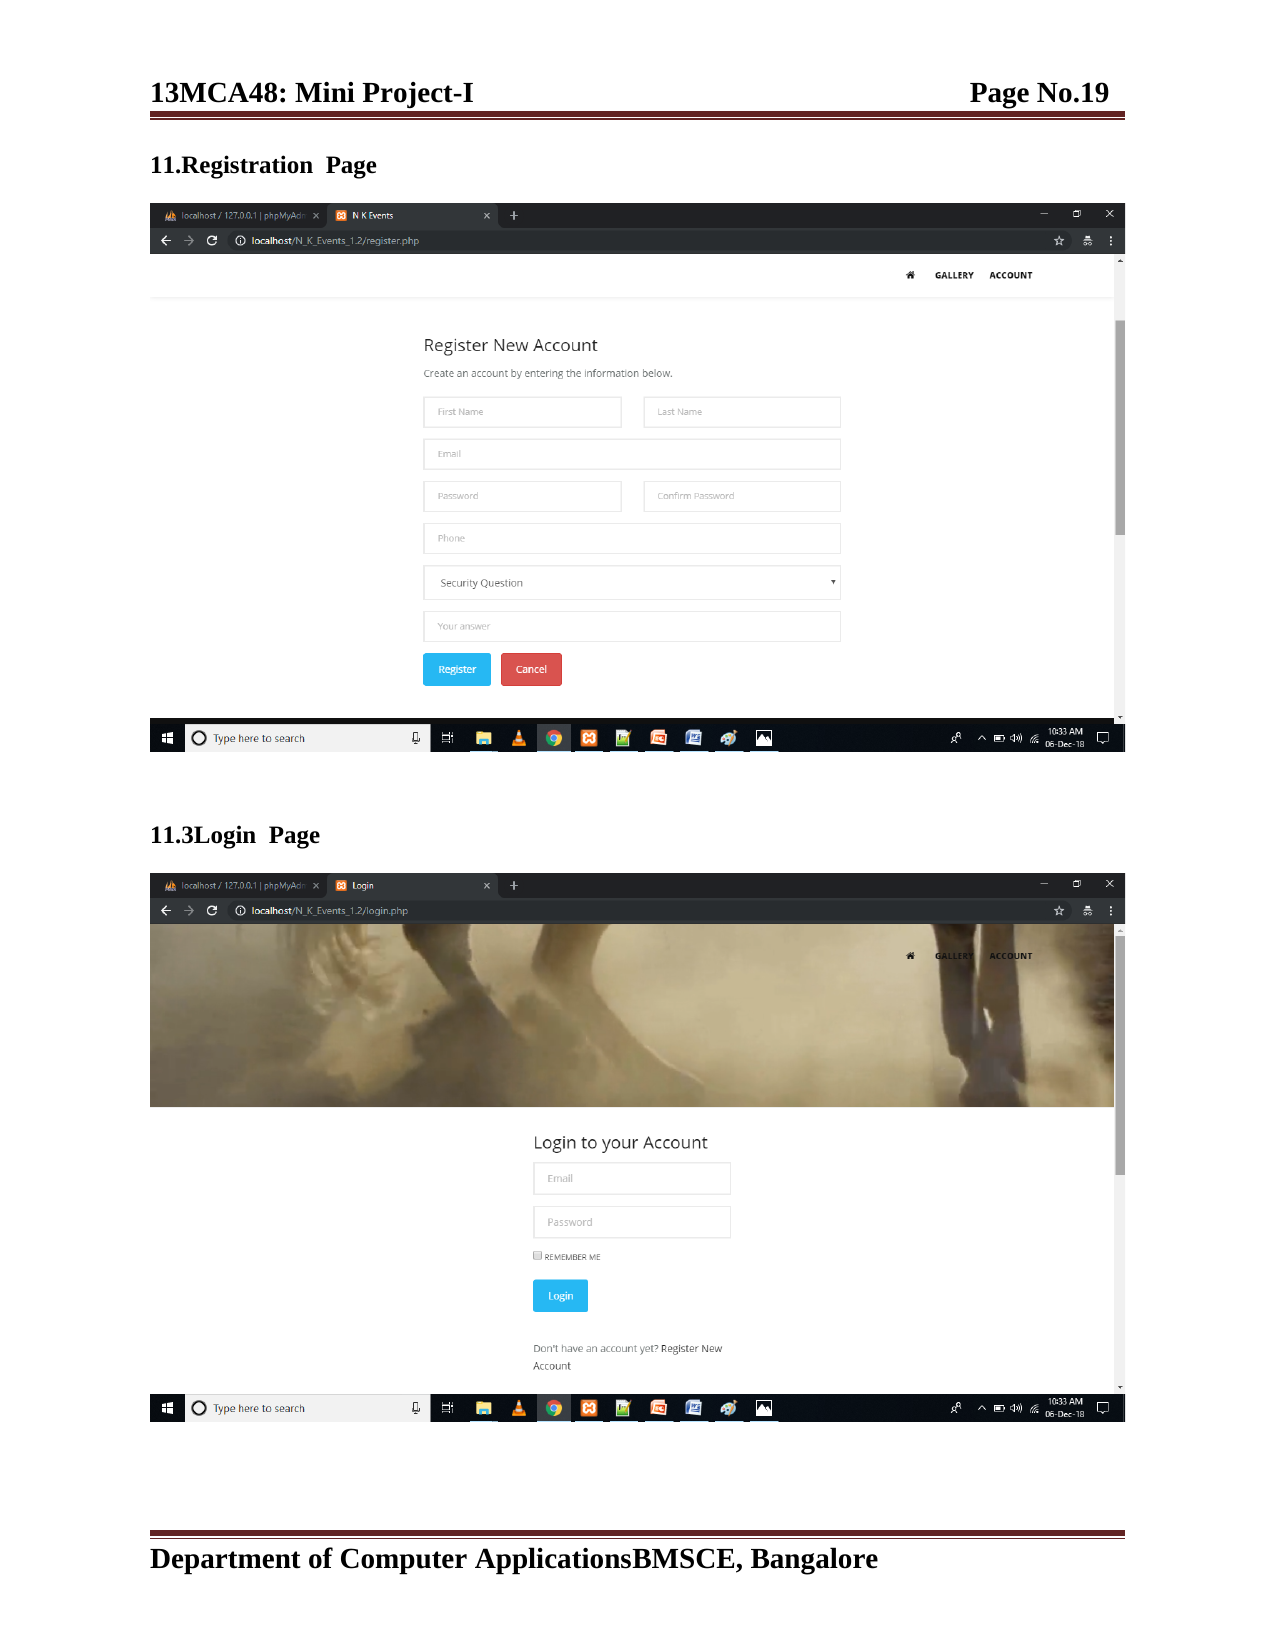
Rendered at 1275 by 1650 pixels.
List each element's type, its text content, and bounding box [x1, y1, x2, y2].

picture [150, 873, 1125, 1422]
text 11.Registration Page [150, 150, 1125, 179]
text 11.3Login Page [150, 820, 1125, 849]
picture [150, 203, 1125, 752]
